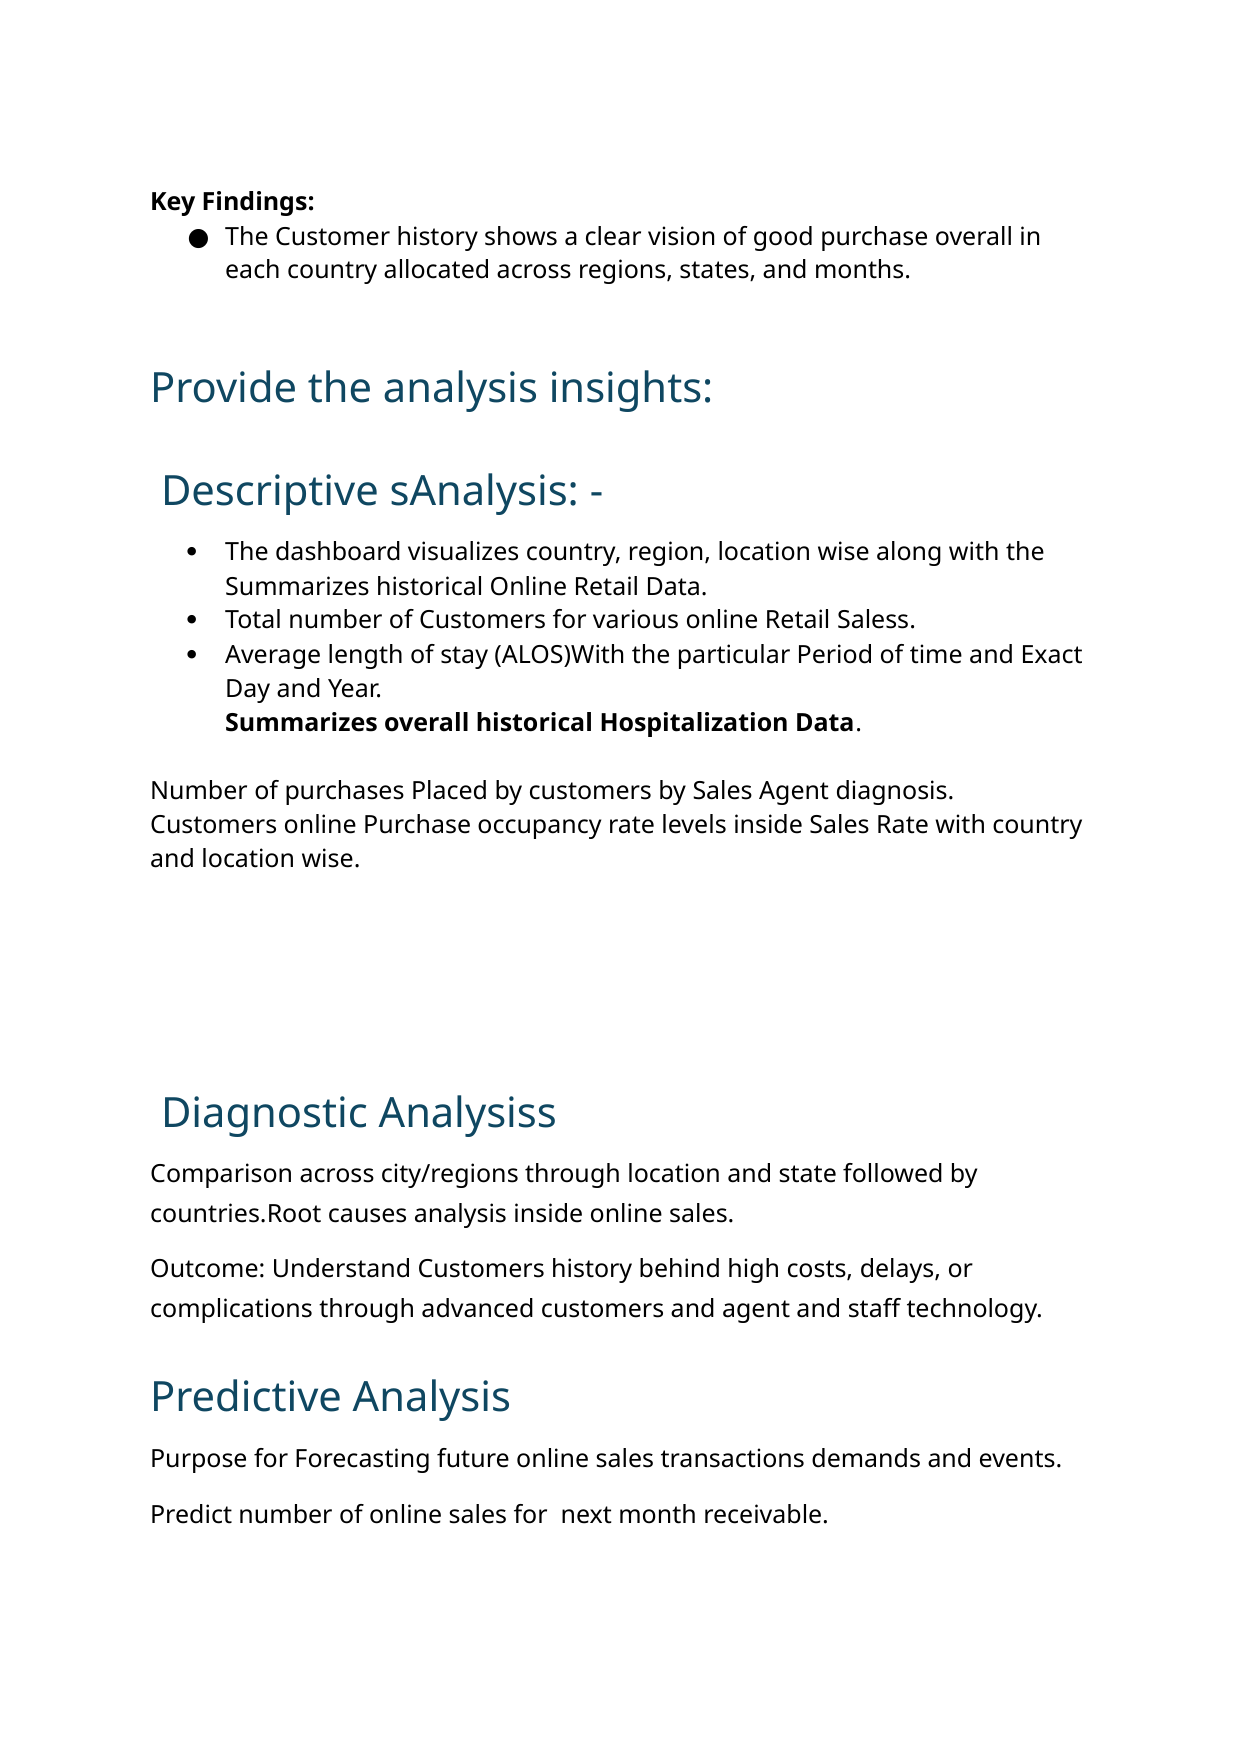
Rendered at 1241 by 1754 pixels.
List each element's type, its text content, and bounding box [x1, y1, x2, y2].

list Total number of Customers for various online Retail Saless. [187, 602, 1090, 636]
subtitle Predictive Analysis [150, 1367, 1090, 1424]
list The dashboard visualizes country, region, location wise along with the Summarizes historical Online Retail Data. [187, 534, 1090, 602]
subtitle Provide the analysis insights: [150, 358, 1090, 414]
list Average length of stay (ALOS)With the particular Period of time and Exact Day and Year. Summarizes overall historical Hospitalization Data. [187, 636, 1090, 738]
text Purpose for Forecasting future online sales transactions demands and events. [150, 1440, 1090, 1474]
text Number of purchases Placed by customers by Sales Agent diagnosis. Customers online Purchase occupancy rate levels inside Sales Rate with country and location wise. [150, 772, 1090, 875]
subtitle Descriptive sAnalysis: - [150, 461, 1090, 517]
text Key Findings: [150, 184, 1090, 218]
subtitle Diagnostic Analysiss [150, 1082, 1090, 1139]
text Outcome: Understand Customers history behind high costs, delays, or complications through advanced customers and agent and staff technology. [150, 1251, 1090, 1324]
text Predict number of online sales for next month receivable. [150, 1496, 1090, 1569]
text Comparison across city/regions through location and state followed by countries.Root causes analysis inside online sales. [150, 1156, 1090, 1229]
list The Customer history shows a clear vision of good purchase overall in each country allocated across regions, states, and months. [187, 218, 1090, 286]
